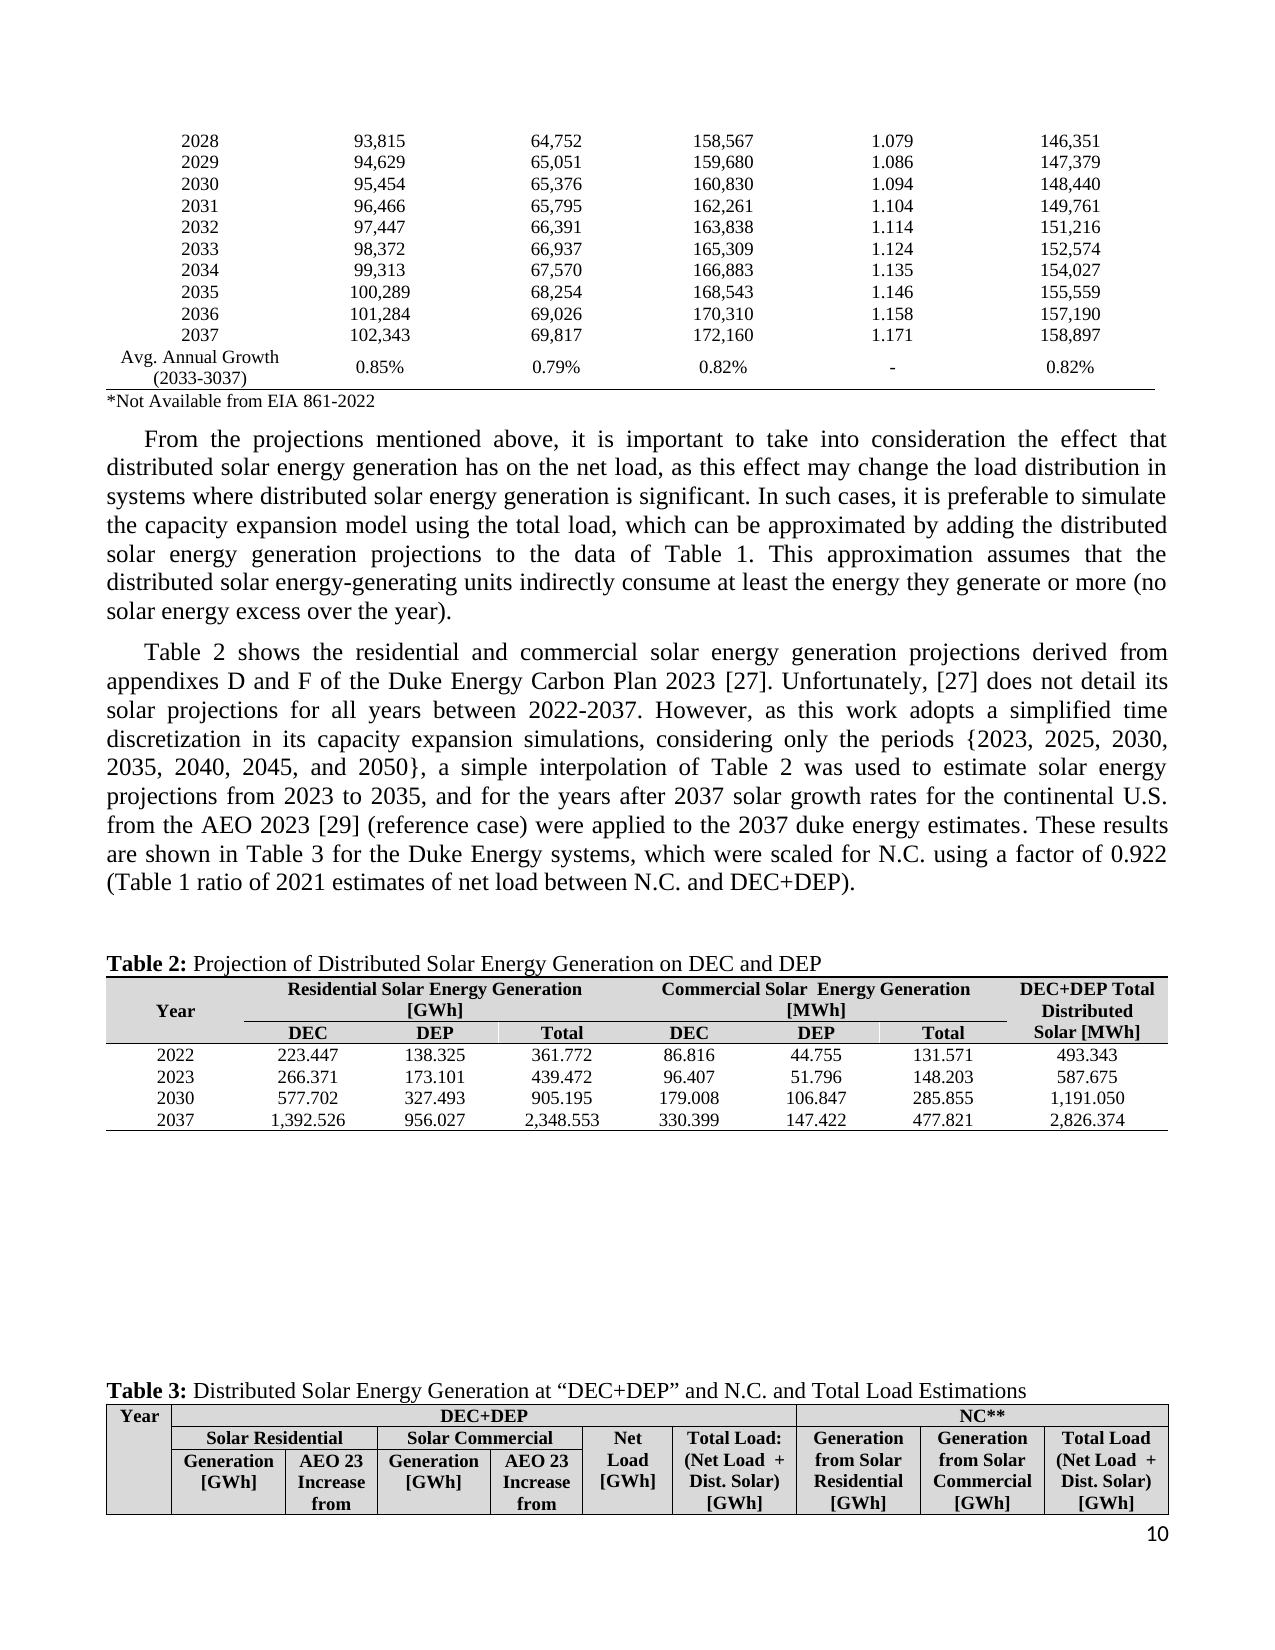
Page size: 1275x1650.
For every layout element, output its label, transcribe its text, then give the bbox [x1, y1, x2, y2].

table_cell 154,027 [985, 259, 1155, 281]
table_cell - [800, 346, 985, 389]
table_cell 285.855 [880, 1087, 1007, 1109]
table_cell 96.407 [625, 1066, 753, 1087]
table_cell 65,376 [466, 173, 647, 194]
table_cell 138.325 [371, 1044, 498, 1066]
table_cell 146,351 [985, 130, 1155, 151]
table_cell 223.447 [244, 1044, 371, 1066]
table_cell DEP [753, 1022, 879, 1043]
table_cell 69,817 [466, 324, 647, 346]
table_cell 1.079 [800, 130, 985, 151]
table_cell Generation from Solar Commercial [GWh] [921, 1427, 1044, 1514]
table_cell 361.772 [499, 1044, 625, 1066]
table_cell 64,752 [466, 130, 647, 151]
table_cell 266.371 [244, 1066, 371, 1087]
table_header Year [106, 978, 244, 1043]
table_cell 0.82% [647, 346, 799, 389]
table_cell 158,897 [985, 324, 1155, 346]
table_cell 44.755 [753, 1044, 879, 1066]
table_cell 2035 [106, 281, 293, 302]
table_cell 577.702 [244, 1087, 371, 1109]
table_cell 1.124 [800, 238, 985, 259]
table_cell 173.101 [371, 1066, 498, 1087]
table_cell 69,026 [466, 303, 647, 324]
table_cell 67,570 [466, 259, 647, 281]
table_header NC** [797, 1405, 1168, 1426]
table_cell 2036 [106, 303, 293, 324]
table_cell 165,309 [647, 238, 799, 259]
table_cell 148,440 [985, 173, 1155, 194]
table_header Year [107, 1405, 171, 1514]
table_cell DEC [244, 1022, 371, 1043]
table_cell 147,379 [985, 151, 1155, 173]
table_cell 2037 [106, 1109, 244, 1130]
table_cell 0.79% [466, 346, 647, 389]
table_cell 102,343 [293, 324, 466, 346]
table_cell 327.493 [371, 1087, 498, 1109]
table_cell 170,310 [647, 303, 799, 324]
table_cell 0.82% [985, 346, 1155, 389]
text *Not Available from EIA 861-2022 [106, 390, 1169, 411]
table_cell 157,190 [985, 303, 1155, 324]
table_cell 2023 [106, 1066, 244, 1087]
table_cell DEC [625, 1022, 753, 1043]
table_cell 2032 [106, 216, 293, 238]
table_cell 1.104 [800, 195, 985, 216]
table_cell DEP [371, 1022, 498, 1043]
table_cell 1.158 [800, 303, 985, 324]
table_cell 2022 [106, 1044, 244, 1066]
table_cell 93,815 [293, 130, 466, 151]
table_cell 439.472 [499, 1066, 625, 1087]
table_cell 148.203 [880, 1066, 1007, 1087]
table_cell 168,543 [647, 281, 799, 302]
table_cell 1.171 [800, 324, 985, 346]
table_cell 179.008 [625, 1087, 753, 1109]
table_cell 1.094 [800, 173, 985, 194]
table_cell 163,838 [647, 216, 799, 238]
table_cell 101,284 [293, 303, 466, 324]
table_cell Total Load (Net Load + Dist. Solar) [GWh] [1045, 1427, 1168, 1514]
table_cell 905.195 [499, 1087, 625, 1109]
text Table 2 shows the residential and commercial solar energy generation projections derived from appendixes D and F of the Duke Energy Carbon Plan 2023 . Unfortunately, does not detail its solar projections for all years between 2022-2037. However, as this work adopts a simplified time discretization in its capacity expansion simulations, considering only the periods {2023, 2025, 2030, 2035, 2040, 2045, and 2050}, a simple interpolation of Table 2 was used to estimate solar energy projections from 2023 to 2035, and for the years after 2037 solar growth rates for the continental U.S. from the AEO 2023 (reference case) were applied to the 2037 duke energy estimates. These results are shown in Table 3 for the Duke Energy systems, which were scaled for N.C. using a factor of 0.922 (Table 1 ratio of 2021 estimates of net load between N.C. and DEC+DEP). [106, 637, 1169, 896]
table_cell 1.114 [800, 216, 985, 238]
table_cell 2034 [106, 259, 293, 281]
table_header Residential Solar Energy Generation [GWh] [244, 978, 625, 1021]
table_cell 2,826.374 [1007, 1109, 1168, 1130]
table_cell 66,391 [466, 216, 647, 238]
table_cell 1.086 [800, 151, 985, 173]
text Table 3: Distributed Solar Energy Generation at “DEC+DEP” and N.C. and Total Load Estimations [106, 1377, 1169, 1403]
table_cell 151,216 [985, 216, 1155, 238]
table_cell 2033 [106, 238, 293, 259]
table_cell 155,559 [985, 281, 1155, 302]
table_cell Generation from Solar Residential [GWh] [797, 1427, 920, 1514]
table_cell 0.85% [293, 346, 466, 389]
table_cell Net Load [GWh] [583, 1427, 672, 1514]
table_header DEC+DEP Total Distributed Solar [MWh] [1007, 978, 1168, 1043]
text Table 2: Projection of Distributed Solar Energy Generation on DEC and DEP [106, 950, 1169, 976]
table_cell 100,289 [293, 281, 466, 302]
table_cell Total [499, 1022, 625, 1043]
table_cell 99,313 [293, 259, 466, 281]
table_cell 65,051 [466, 151, 647, 173]
table_cell 1.135 [800, 259, 985, 281]
table_cell 95,454 [293, 173, 466, 194]
table_cell 2028 [106, 130, 293, 151]
table_cell 149,761 [985, 195, 1155, 216]
table_cell 65,795 [466, 195, 647, 216]
table_cell 330.399 [625, 1109, 753, 1130]
table_cell 147.422 [753, 1109, 879, 1130]
table_cell 97,447 [293, 216, 466, 238]
table_cell 2030 [106, 173, 293, 194]
table_cell 172,160 [647, 324, 799, 346]
text From the projections mentioned above, it is important to take into consideration the effect that distributed solar energy generation has on the net load, as this effect may change the load distribution in systems where distributed solar energy generation is significant. In such cases, it is preferable to simulate the capacity expansion model using the total load, which can be approximated by adding the distributed solar energy generation projections to the data of Table 1. This approximation assumes that the distributed solar energy-generating units indirectly consume at least the energy they generate or more (no solar energy excess over the year). [106, 424, 1169, 625]
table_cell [491, 1450, 582, 1514]
table_cell Generation [GWh] [172, 1450, 285, 1514]
table_cell 160,830 [647, 173, 799, 194]
table_cell 94,629 [293, 151, 466, 173]
table_cell 86.816 [625, 1044, 753, 1066]
table_cell Avg. Annual Growth (2033-3037) [106, 346, 293, 389]
table_cell 68,254 [466, 281, 647, 302]
table_cell 2031 [106, 195, 293, 216]
table_cell 51.796 [753, 1066, 879, 1087]
table_cell 956.027 [371, 1109, 498, 1130]
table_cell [286, 1450, 377, 1514]
table_cell Total [880, 1022, 1007, 1043]
table_cell Solar Residential [172, 1427, 377, 1449]
table_cell Generation [GWh] [378, 1450, 490, 1514]
table_cell 159,680 [647, 151, 799, 173]
table_cell 166,883 [647, 259, 799, 281]
table_cell 66,937 [466, 238, 647, 259]
table_header Commercial Solar Energy Generation [MWh] [625, 978, 1007, 1021]
table_cell 98,372 [293, 238, 466, 259]
table_cell 2029 [106, 151, 293, 173]
table_cell Solar Commercial [378, 1427, 582, 1449]
table_cell 158,567 [647, 130, 799, 151]
table_cell 493.343 [1007, 1044, 1168, 1066]
table_cell 477.821 [880, 1109, 1007, 1130]
table_cell 152,574 [985, 238, 1155, 259]
table_cell 131.571 [880, 1044, 1007, 1066]
table_cell 1.146 [800, 281, 985, 302]
table_cell 1,191.050 [1007, 1087, 1168, 1109]
table_cell 2037 [106, 324, 293, 346]
table_cell 1,392.526 [244, 1109, 371, 1130]
table_cell 96,466 [293, 195, 466, 216]
table_cell 2030 [106, 1087, 244, 1109]
table_cell 587.675 [1007, 1066, 1168, 1087]
table_cell Total Load: (Net Load + Dist. Solar) [GWh] [673, 1427, 796, 1514]
table_cell 2,348.553 [499, 1109, 625, 1130]
table_header DEC+DEP [172, 1405, 796, 1426]
table_cell 162,261 [647, 195, 799, 216]
table_cell 106.847 [753, 1087, 879, 1109]
